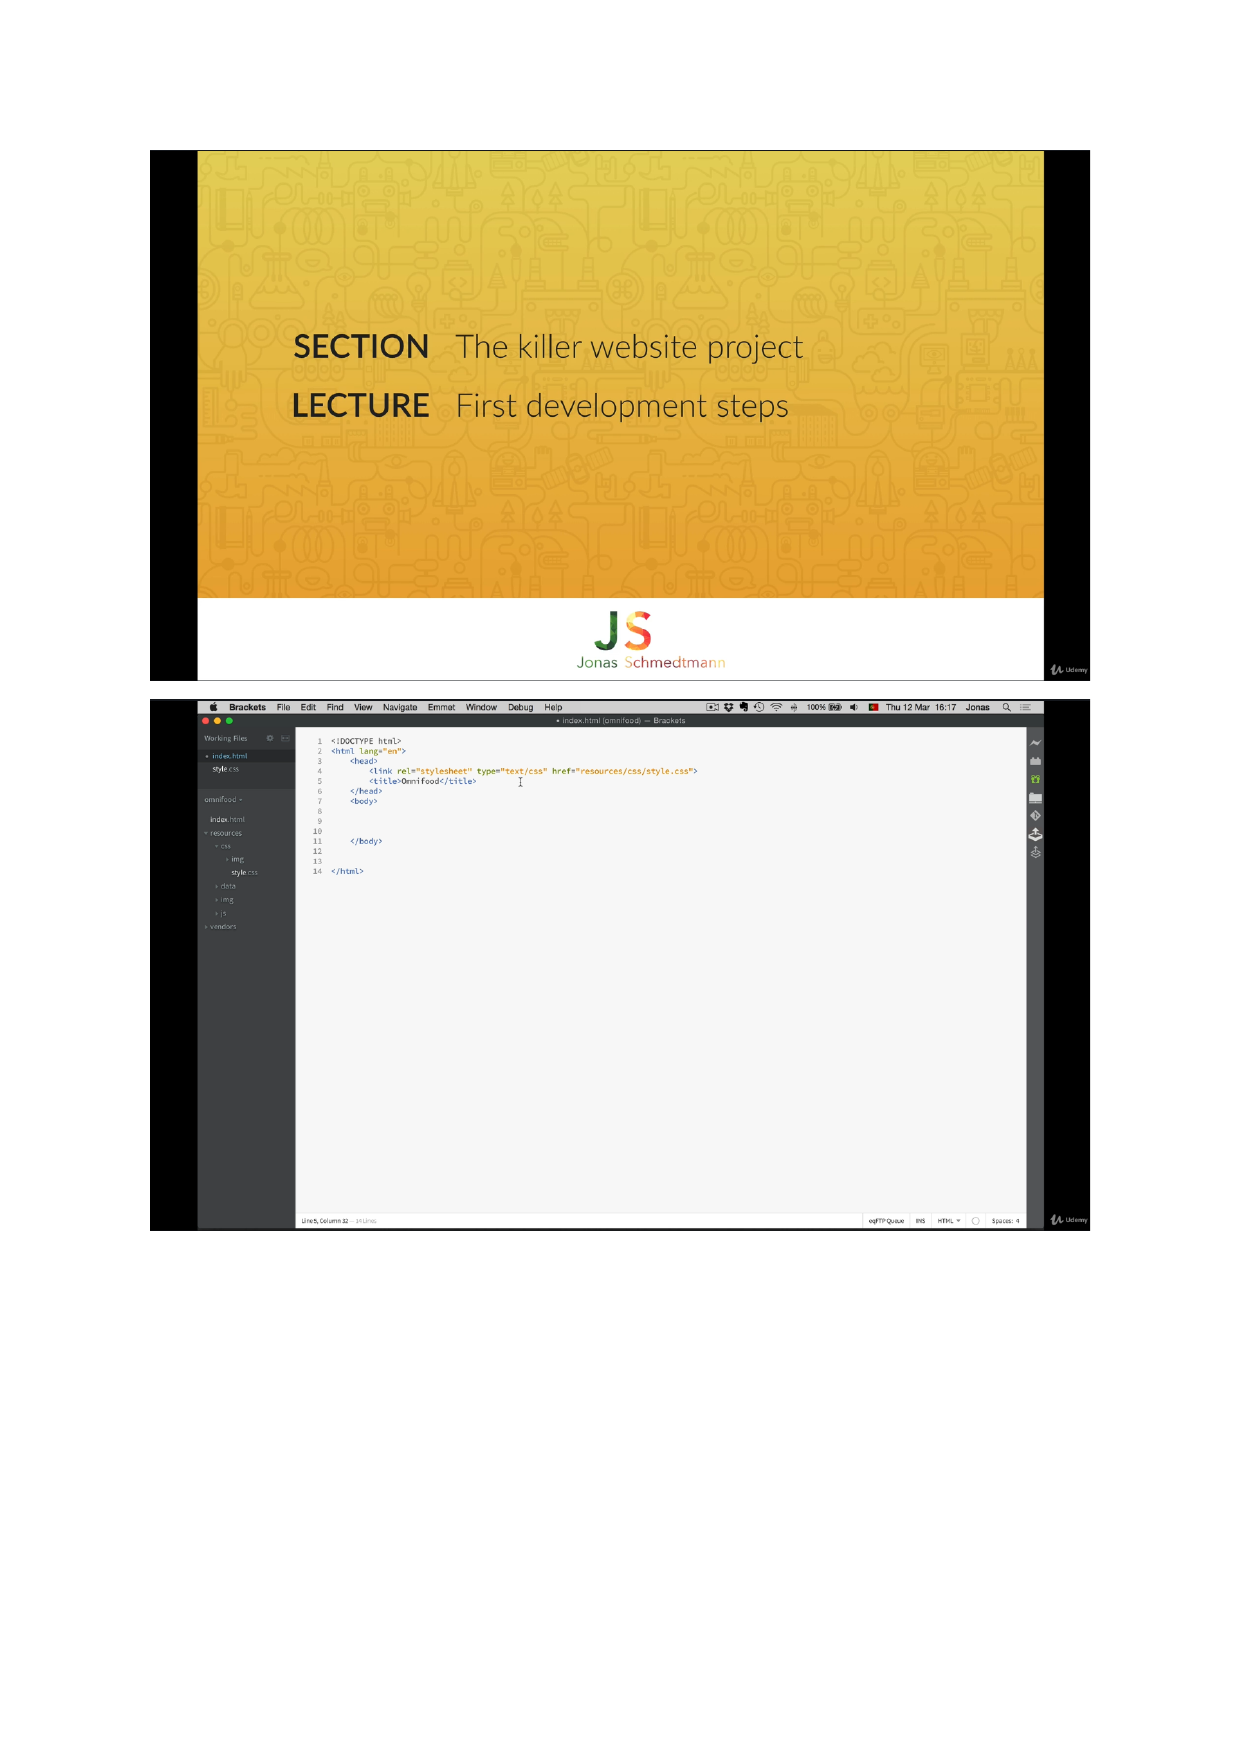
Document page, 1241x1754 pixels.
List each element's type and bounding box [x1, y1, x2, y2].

picture [150, 150, 1091, 681]
picture [150, 699, 1091, 1231]
